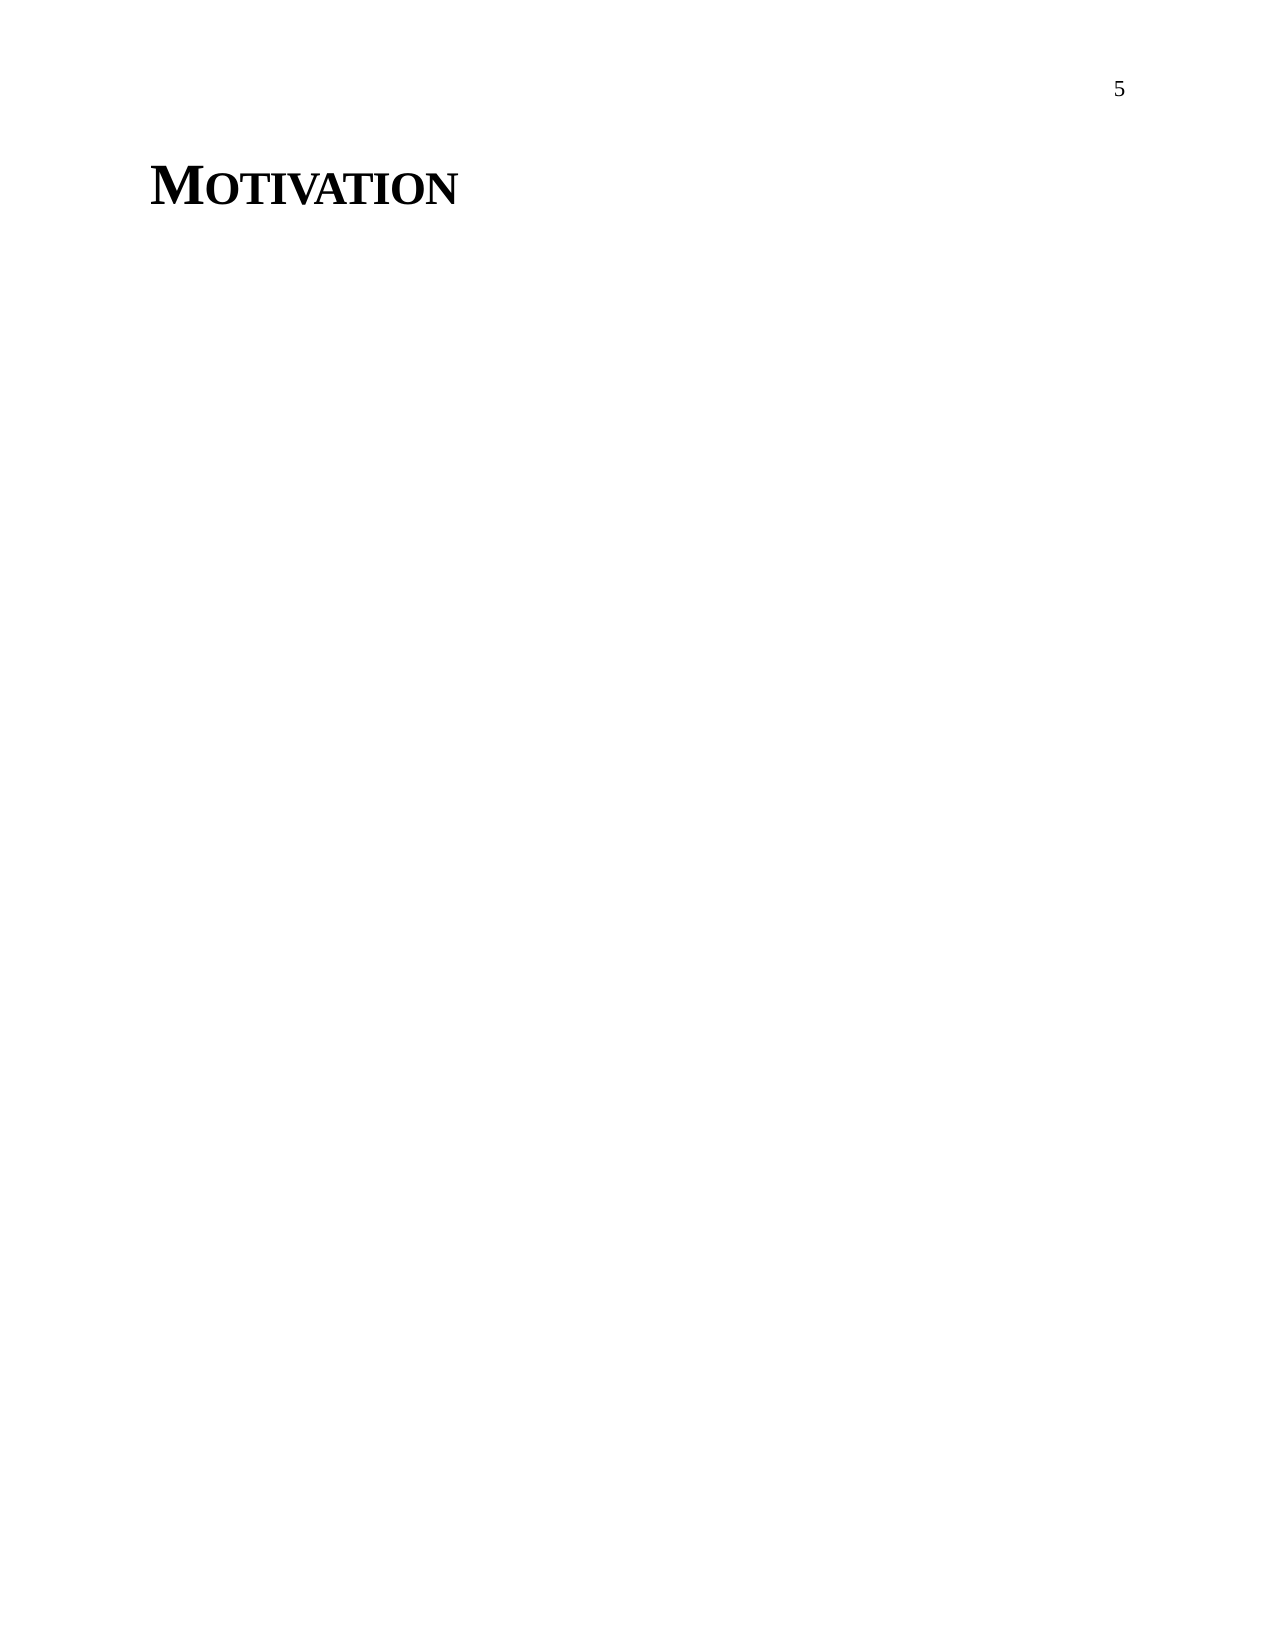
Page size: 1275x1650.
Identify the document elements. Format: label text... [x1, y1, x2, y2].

title Motivation [150, 150, 1125, 217]
